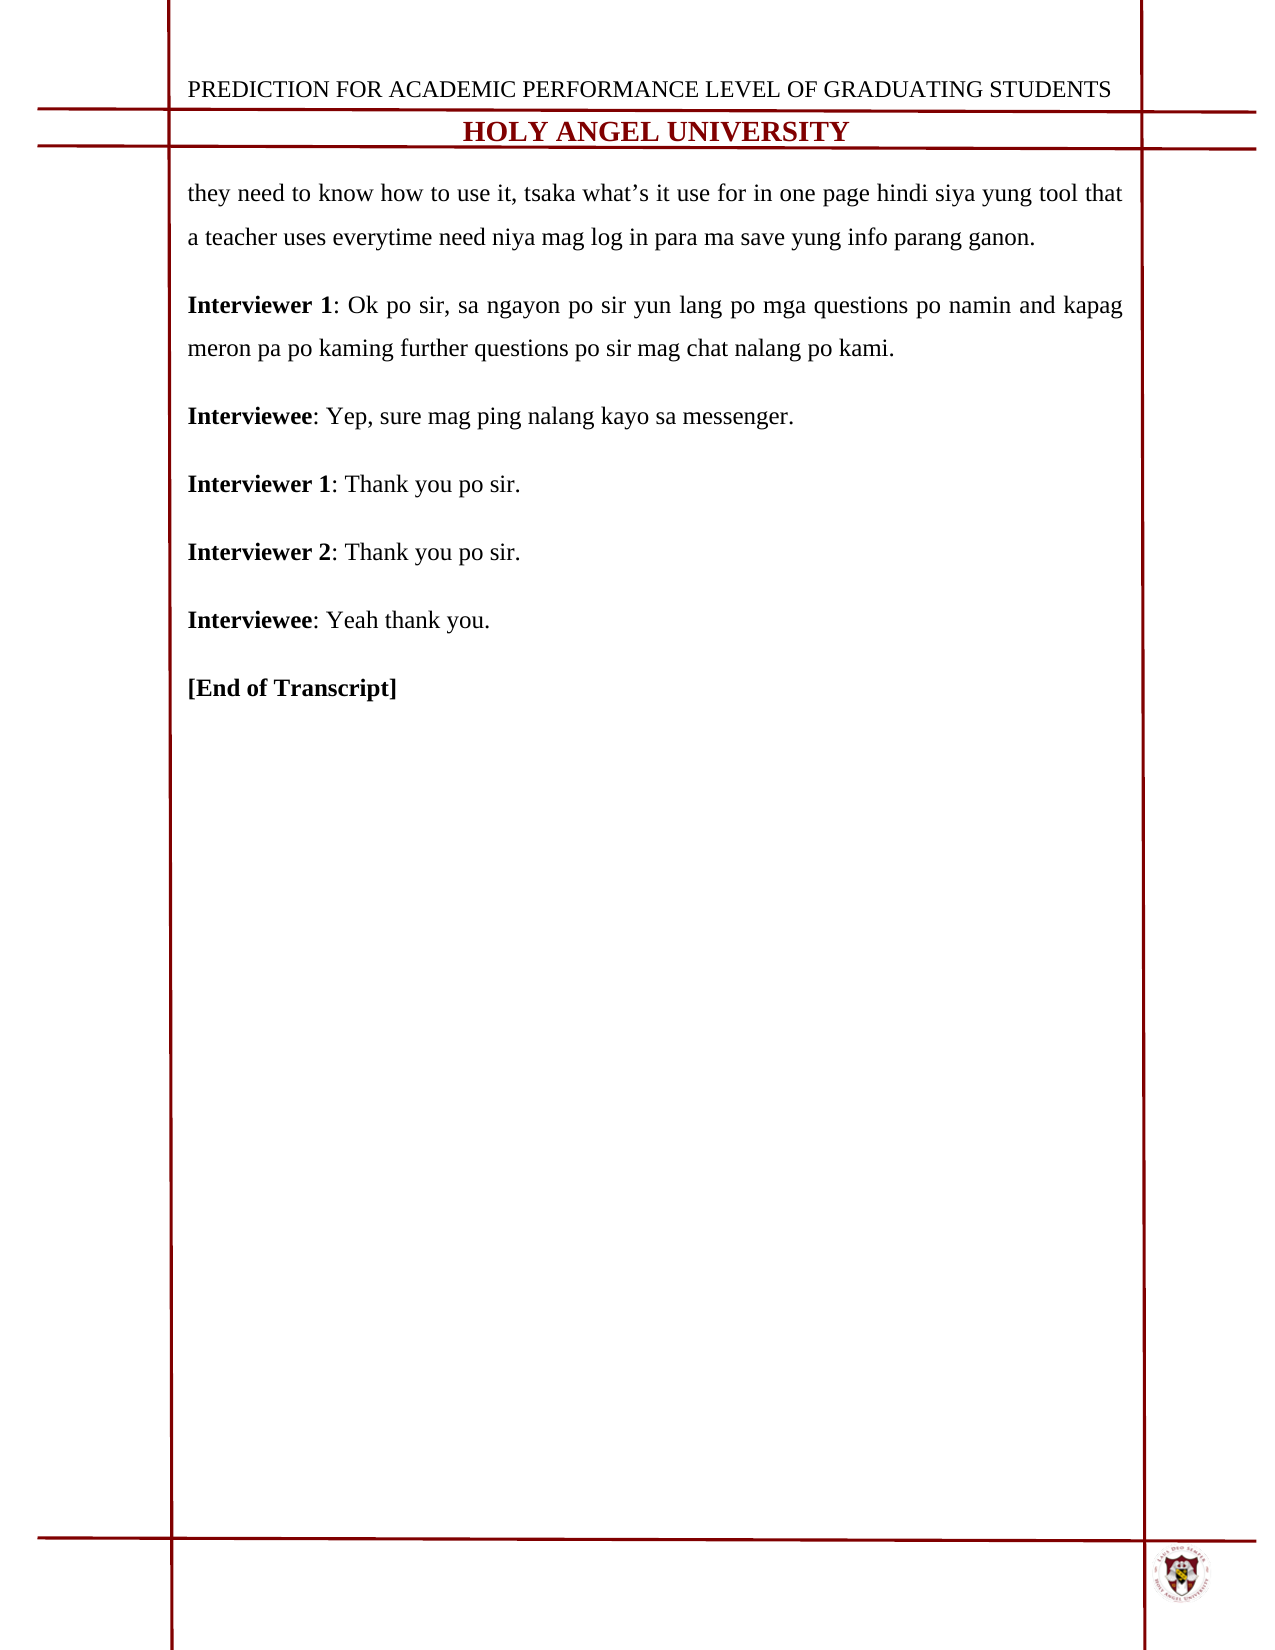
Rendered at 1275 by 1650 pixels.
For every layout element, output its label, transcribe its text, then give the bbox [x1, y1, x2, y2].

text Interviewer 1: Thank you po sir. [187, 469, 1125, 498]
picture [1151, 1543, 1212, 1604]
text Interviewer 1: Ok po sir, sa ngayon po sir yun lang po mga questions po namin and kapag meron pa po kaming further questions po sir mag chat nalang po kami. [187, 290, 1125, 362]
text Interviewee: Yeah thank you. [187, 605, 1125, 634]
text Interviewee: Yep, sure mag ping nalang kayo sa messenger. [187, 401, 1125, 430]
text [187, 178, 1125, 250]
text Interviewer 2: Thank you po sir. [187, 537, 1125, 566]
text [End of Transcript] [187, 673, 1125, 702]
